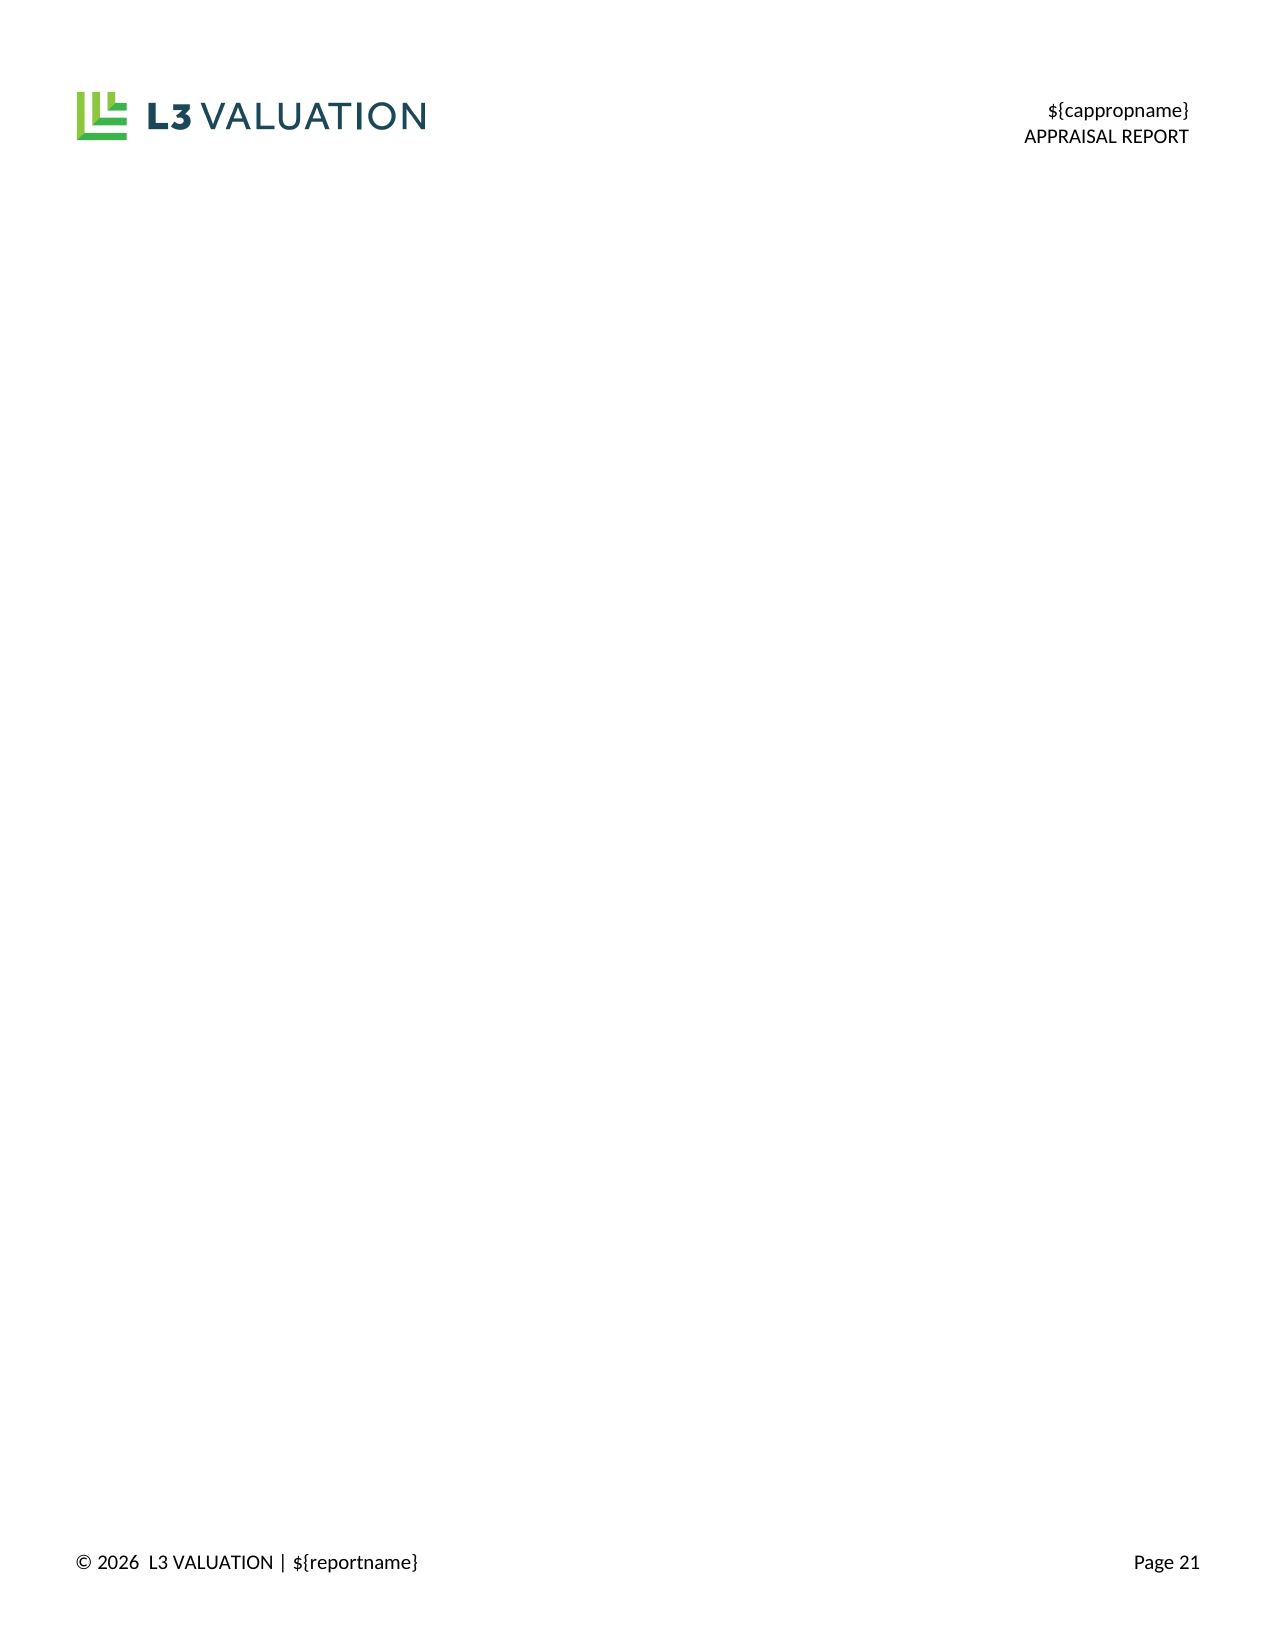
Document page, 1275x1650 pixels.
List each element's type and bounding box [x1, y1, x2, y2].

picture [60, 75, 440, 156]
